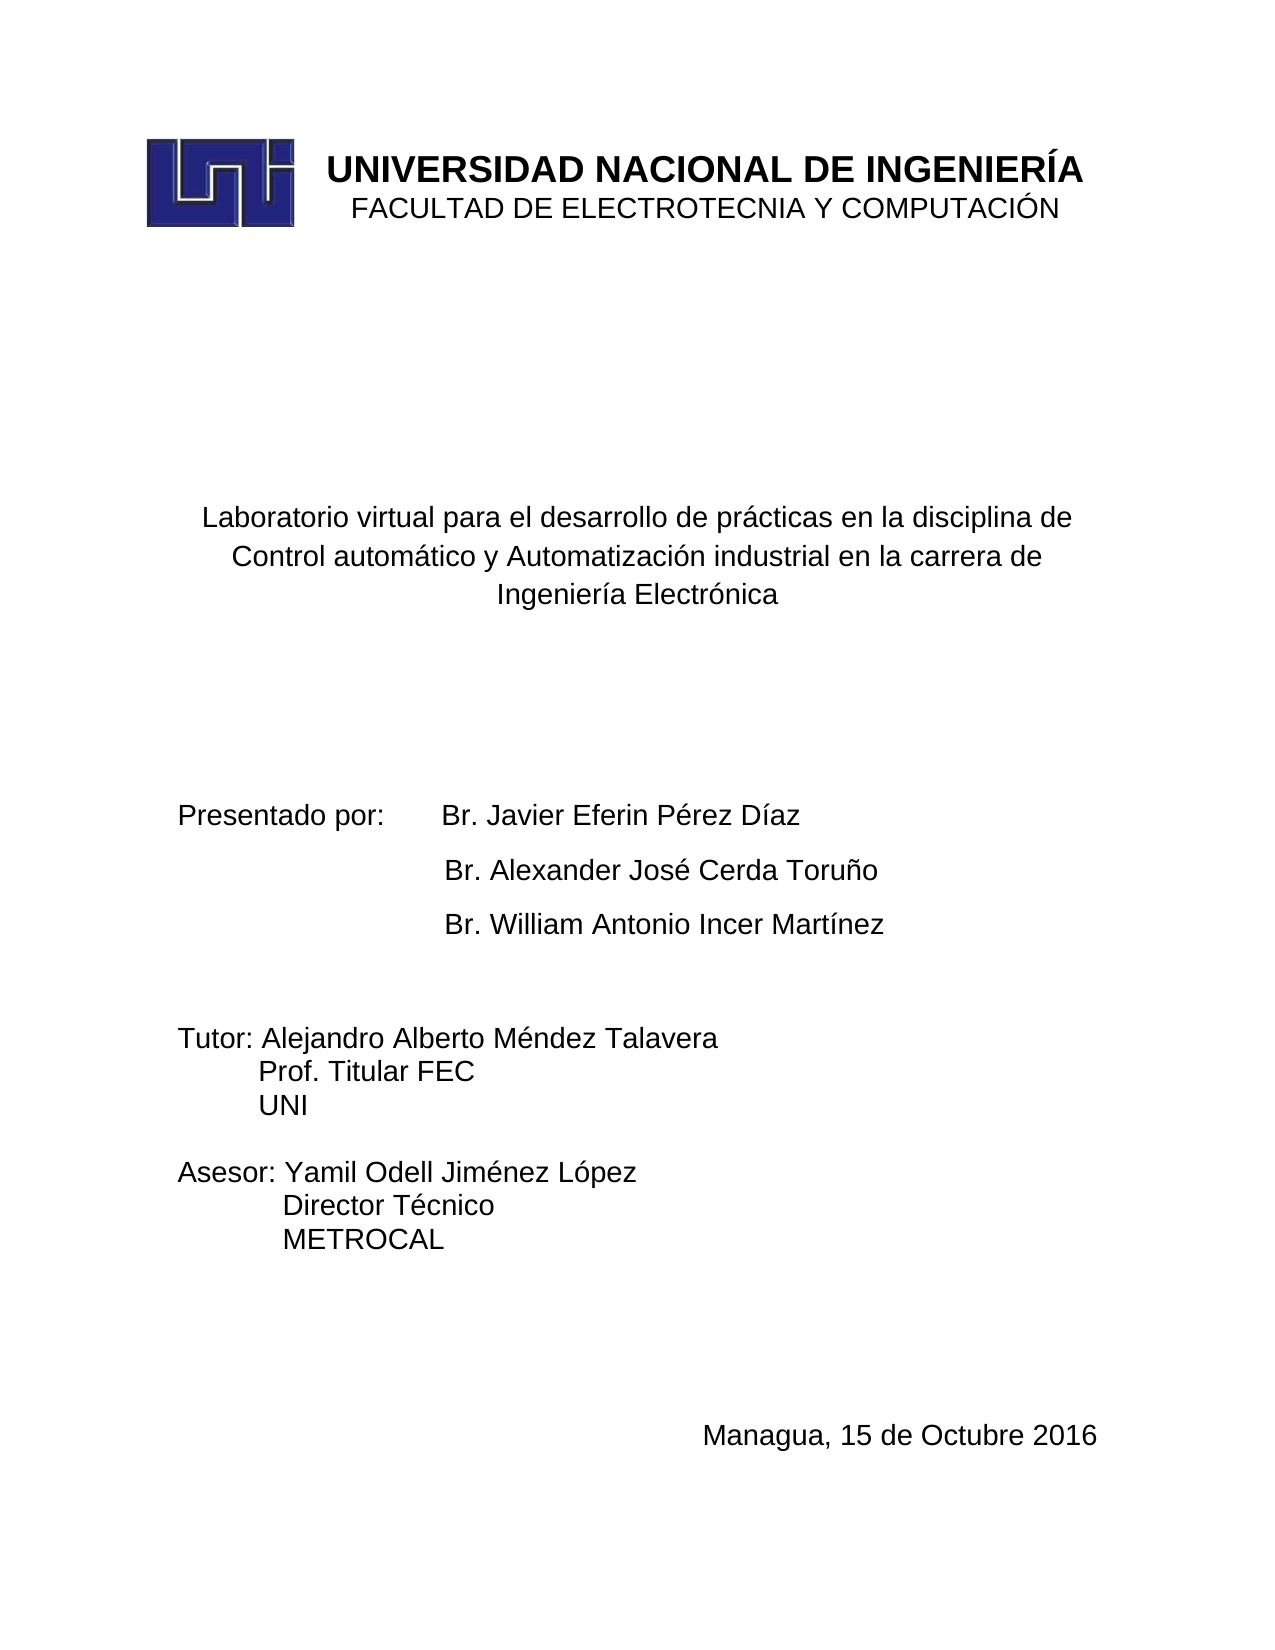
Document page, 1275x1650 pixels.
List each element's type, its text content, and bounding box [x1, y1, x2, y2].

text UNIVERSIDAD NACIONAL DE INGENIERÍA [295, 148, 1098, 191]
text METROCAL [177, 1222, 1098, 1256]
text Tutor: Alejandro Alberto Méndez Talavera [177, 1021, 1098, 1054]
text FACULTAD DE ELECTROTECNIA Y COMPUTACIÓN [295, 191, 1098, 224]
text Laboratorio virtual para el desarrollo de prácticas en la disciplina de Control automático y Automatización industrial en la carrera de Ingeniería Electrónica [177, 500, 1098, 611]
text Prof. Titular FEC [177, 1054, 1098, 1088]
text Br. William Antonio Incer Martínez [177, 907, 1098, 941]
picture [146, 138, 295, 227]
text UNI [177, 1088, 1098, 1121]
text Br. Alexander José Cerda Toruño [177, 853, 1098, 886]
text Director Técnico [177, 1188, 1098, 1222]
text Asesor: Yamil Odell Jiménez López [177, 1155, 1098, 1188]
text Presentado por: Br. Javier Eferin Pérez Díaz [177, 798, 1098, 832]
text Managua, 15 de Octubre 2016 [177, 1418, 1098, 1451]
